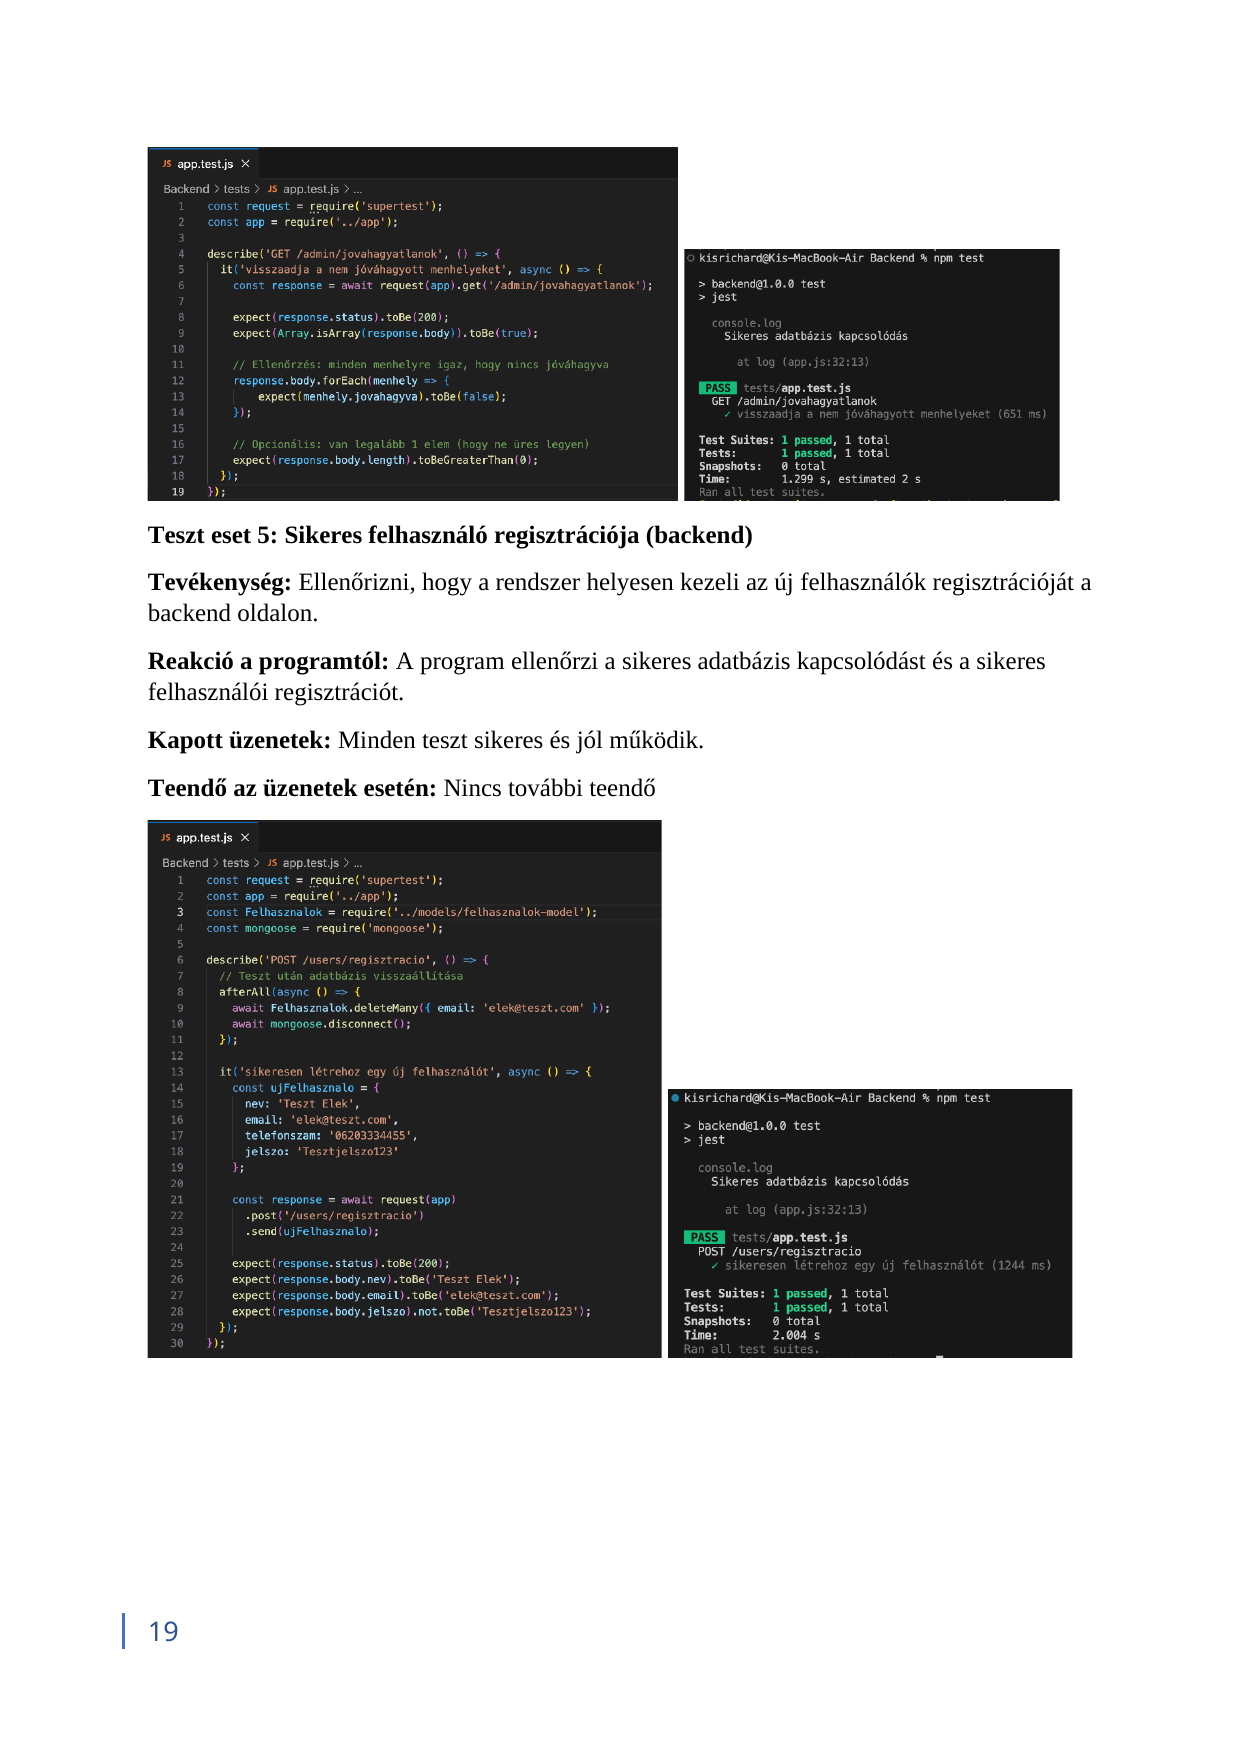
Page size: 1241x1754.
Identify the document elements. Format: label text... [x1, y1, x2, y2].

text Reakció a programtól: A program ellenőrzi a sikeres adatbázis kapcsolódást és a sikeres felhasználói regisztrációt. [148, 646, 1093, 706]
picture [668, 1089, 1073, 1358]
picture [684, 249, 1060, 501]
text Teszt eset 5: Sikeres felhasználó regisztrációja (backend) [148, 520, 1093, 548]
text Kapott üzenetek: Minden teszt sikeres és jól működik. [148, 725, 1093, 754]
picture [147, 147, 678, 501]
text Teendő az üzenetek esetén: Nincs további teendő [148, 773, 1093, 801]
text Tevékenység: Ellenőrizni, hogy a rendszer helyesen kezeli az új felhasználók regisztrációját a backend oldalon. [148, 567, 1093, 627]
picture [147, 820, 662, 1358]
